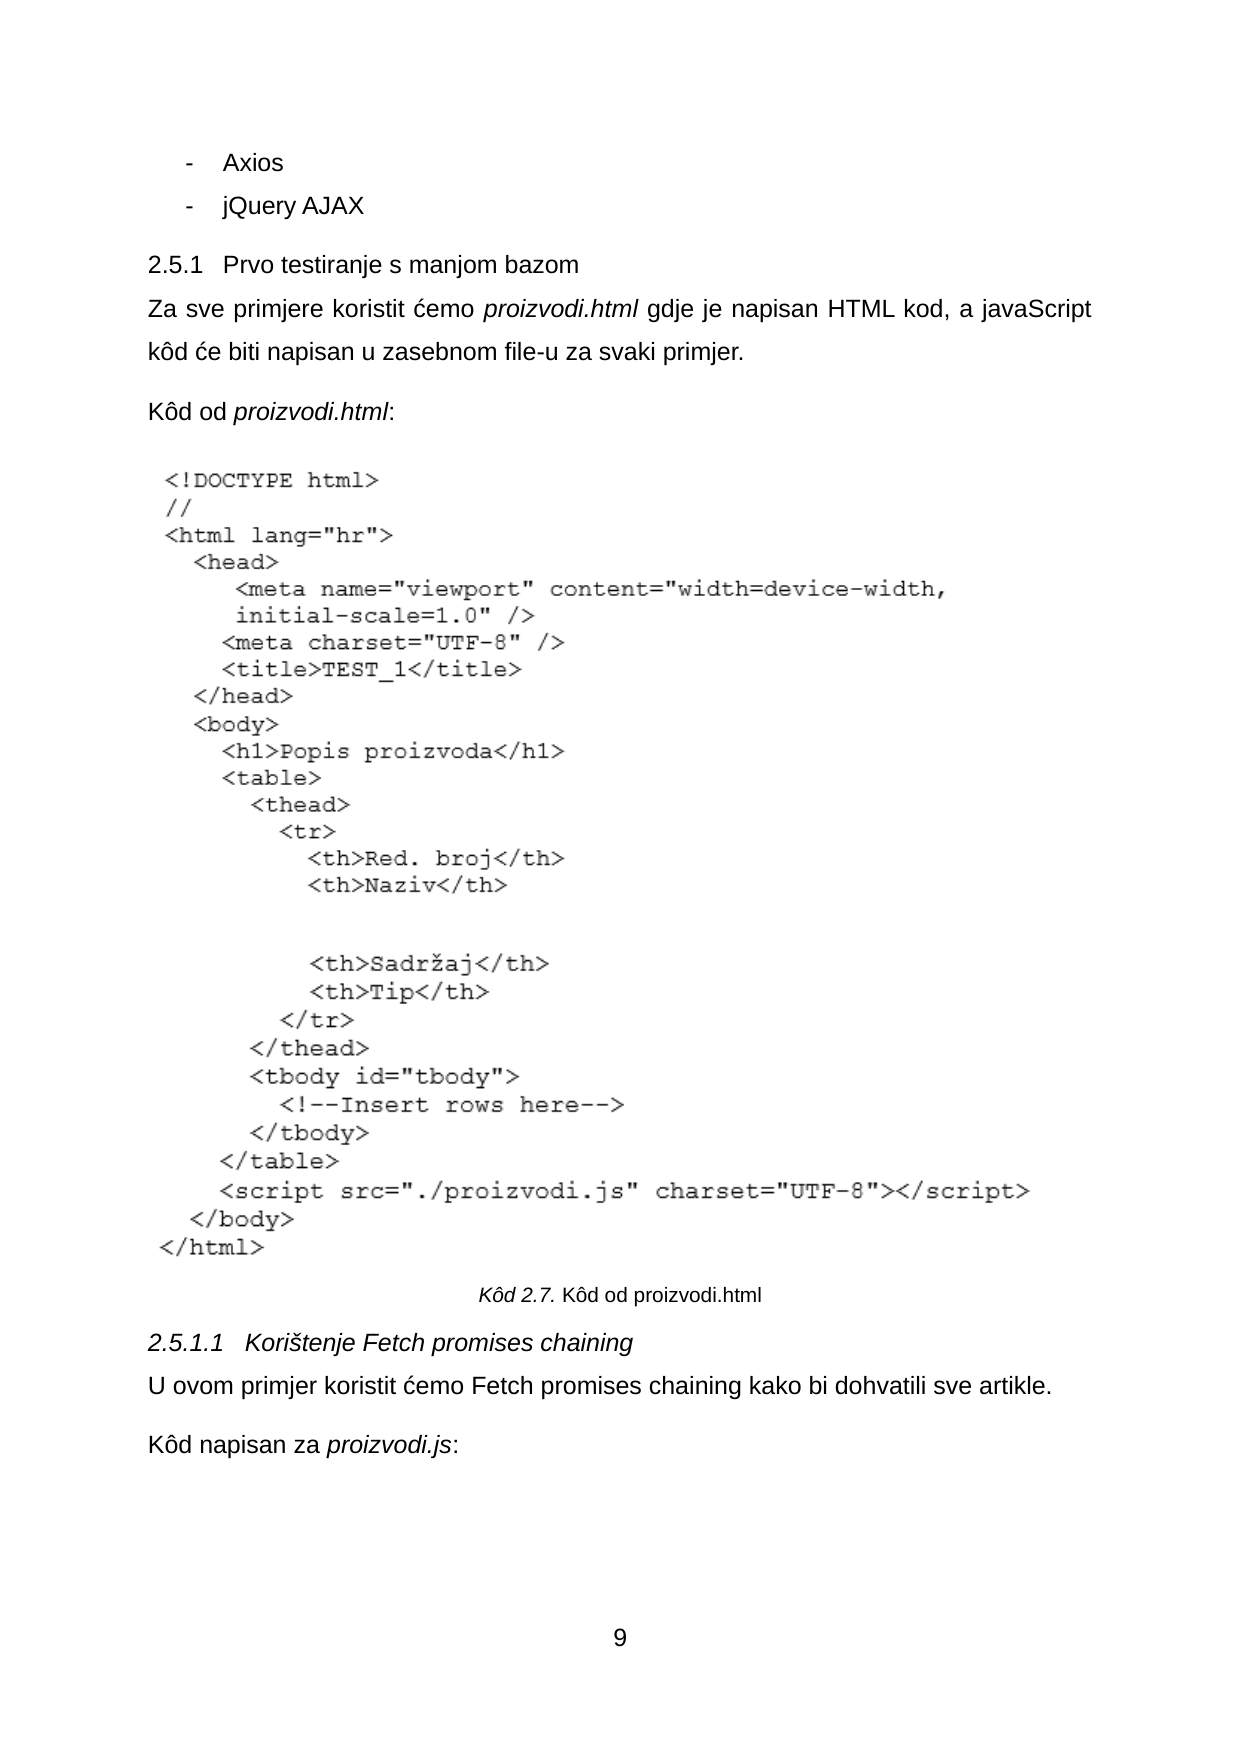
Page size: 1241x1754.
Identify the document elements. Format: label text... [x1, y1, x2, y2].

list jQuery AJAX [185, 191, 1093, 219]
text Kôd od proizvodi.html: [148, 397, 1093, 425]
picture [147, 456, 973, 916]
subtitle Prvo testiranje s manjom bazom [148, 251, 1093, 279]
text Za sve primjere koristit ćemo proizvodi.html gdje je napisan HTML kod, a javaScript kôd će biti napisan u zasebnom file-u za svaki primjer. [148, 294, 1093, 366]
picture [147, 946, 1051, 1283]
text Kôd napisan za proizvodi.js: [148, 1430, 1093, 1459]
text Kôd 2.7. Kôd od proizvodi.html [148, 1283, 1093, 1307]
text U ovom primjer koristit ćemo Fetch promises chaining kako bi dohvatili sve artikle. [148, 1371, 1093, 1399]
subtitle Korištenje Fetch promises chaining [148, 1327, 1093, 1356]
list Axios [185, 148, 1093, 176]
